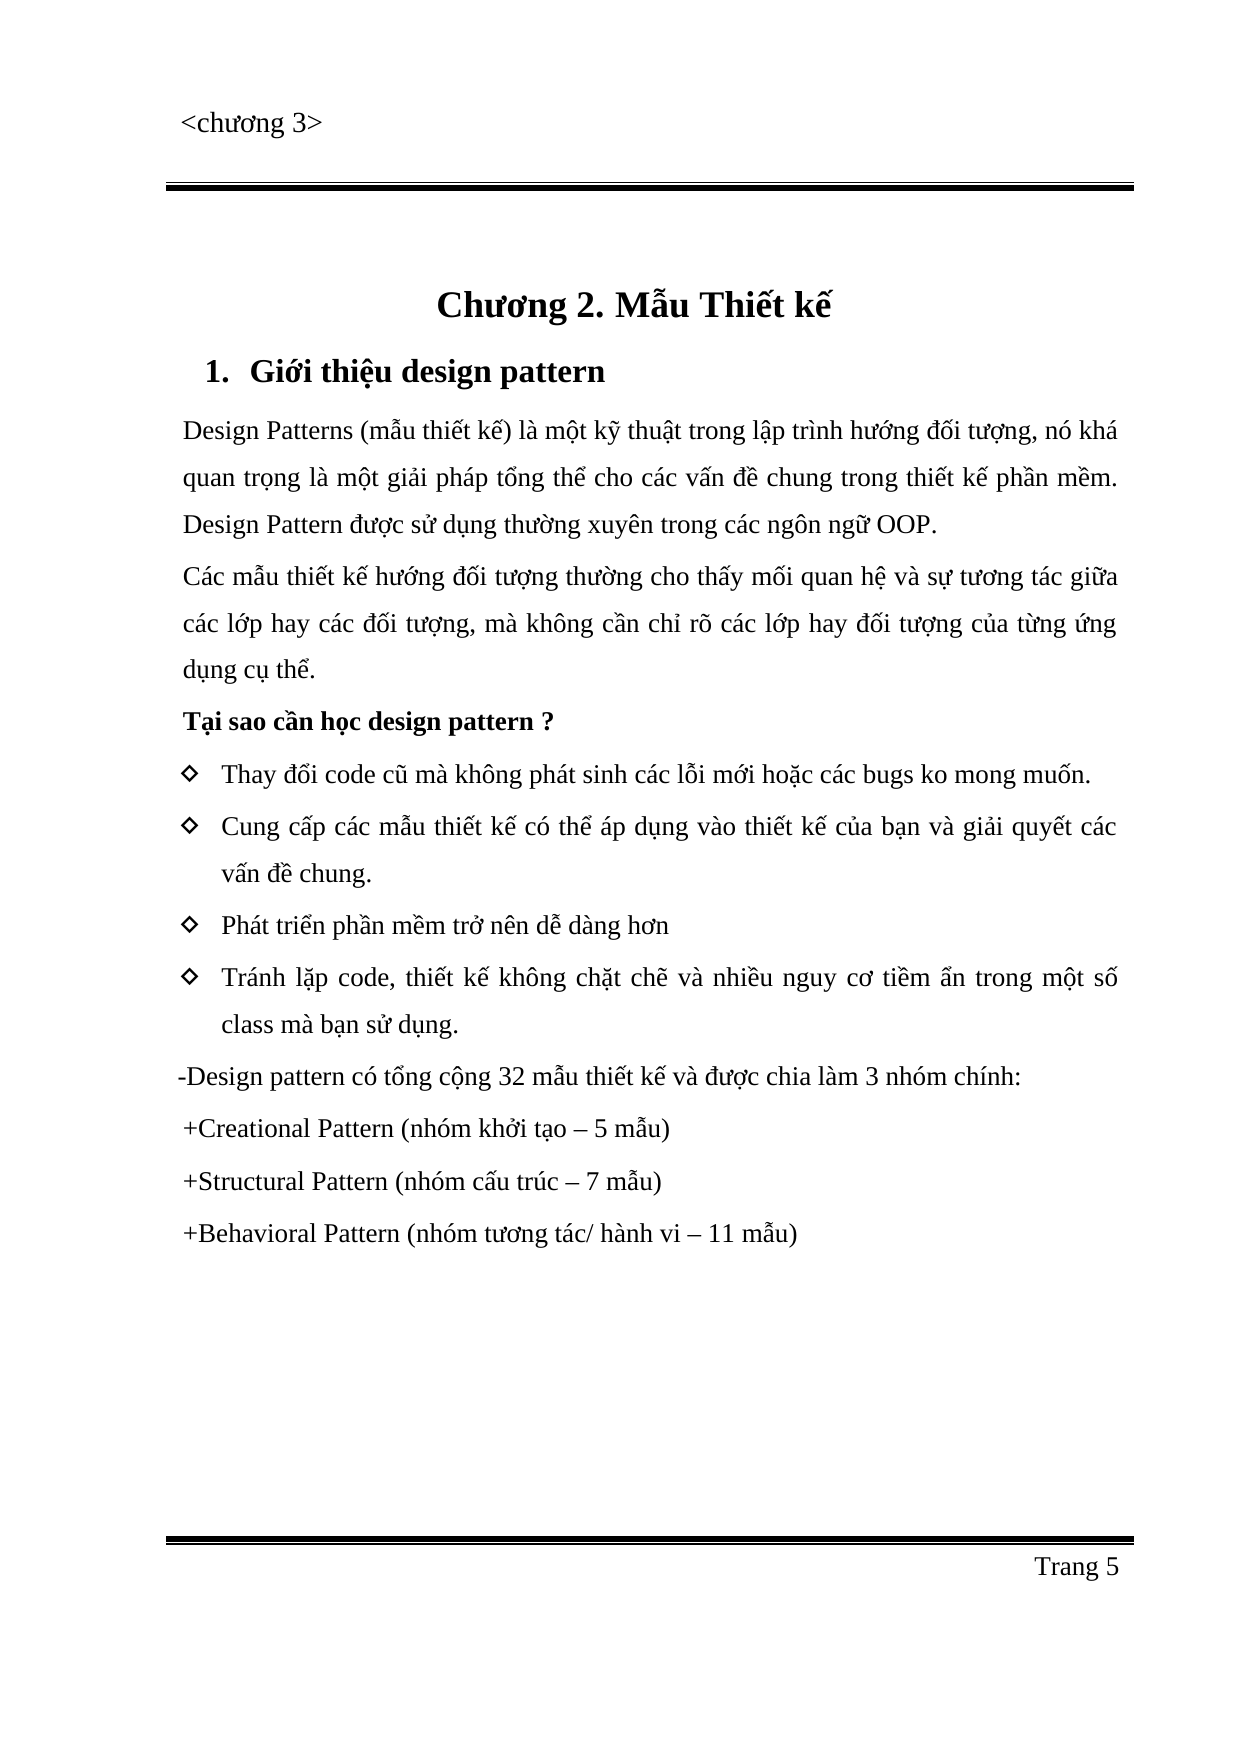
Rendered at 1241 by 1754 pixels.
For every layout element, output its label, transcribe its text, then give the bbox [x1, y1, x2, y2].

text -Design pattern có tổng cộng 32 mẫu thiết kế và được chia làm 3 nhóm chính: [177, 1060, 1119, 1092]
text +Structural Pattern (nhóm cấu trúc – 7 mẫu) [183, 1165, 1119, 1196]
list Tránh lặp code, thiết kế không chặt chẽ và nhiều nguy cơ tiềm ẩn trong một số class mà bạn sử dụng. [177, 961, 1119, 1039]
text +Behavioral Pattern (nhóm tương tác/ hành vi – 11 mẫu) [183, 1217, 1119, 1248]
list Thay đổi code cũ mà không phát sinh các lỗi mới hoặc các bugs ko mong muốn. [177, 758, 1119, 789]
text Các mẫu thiết kế hướng đối tượng thường cho thấy mối quan hệ và sự tương tác giữa các lớp hay các đối tượng, mà không cần chỉ rõ các lớp hay đối tượng của từng ứng dụng cụ thể. [183, 560, 1119, 684]
subtitle Mẫu Thiết kế [177, 282, 1119, 325]
text Giới thiệu design pattern [204, 351, 1119, 390]
text Tại sao cần học design pattern ? [183, 706, 1119, 737]
text +Creational Pattern (nhóm khởi tạo – 5 mẫu) [183, 1113, 1119, 1144]
list Phát triển phần mềm trở nên dễ dàng hơn [177, 909, 1119, 940]
list Cung cấp các mẫu thiết kế có thể áp dụng vào thiết kế của bạn và giải quyết các vấn đề chung. [177, 810, 1119, 888]
text Design Patterns (mẫu thiết kế) là một kỹ thuật trong lập trình hướng đối tượng, nó khá quan trọng là một giải pháp tổng thể cho các vấn đề chung trong thiết kế phần mềm. Design Pattern được sử dụng thường xuyên trong các ngôn ngữ OOP. [183, 414, 1119, 539]
